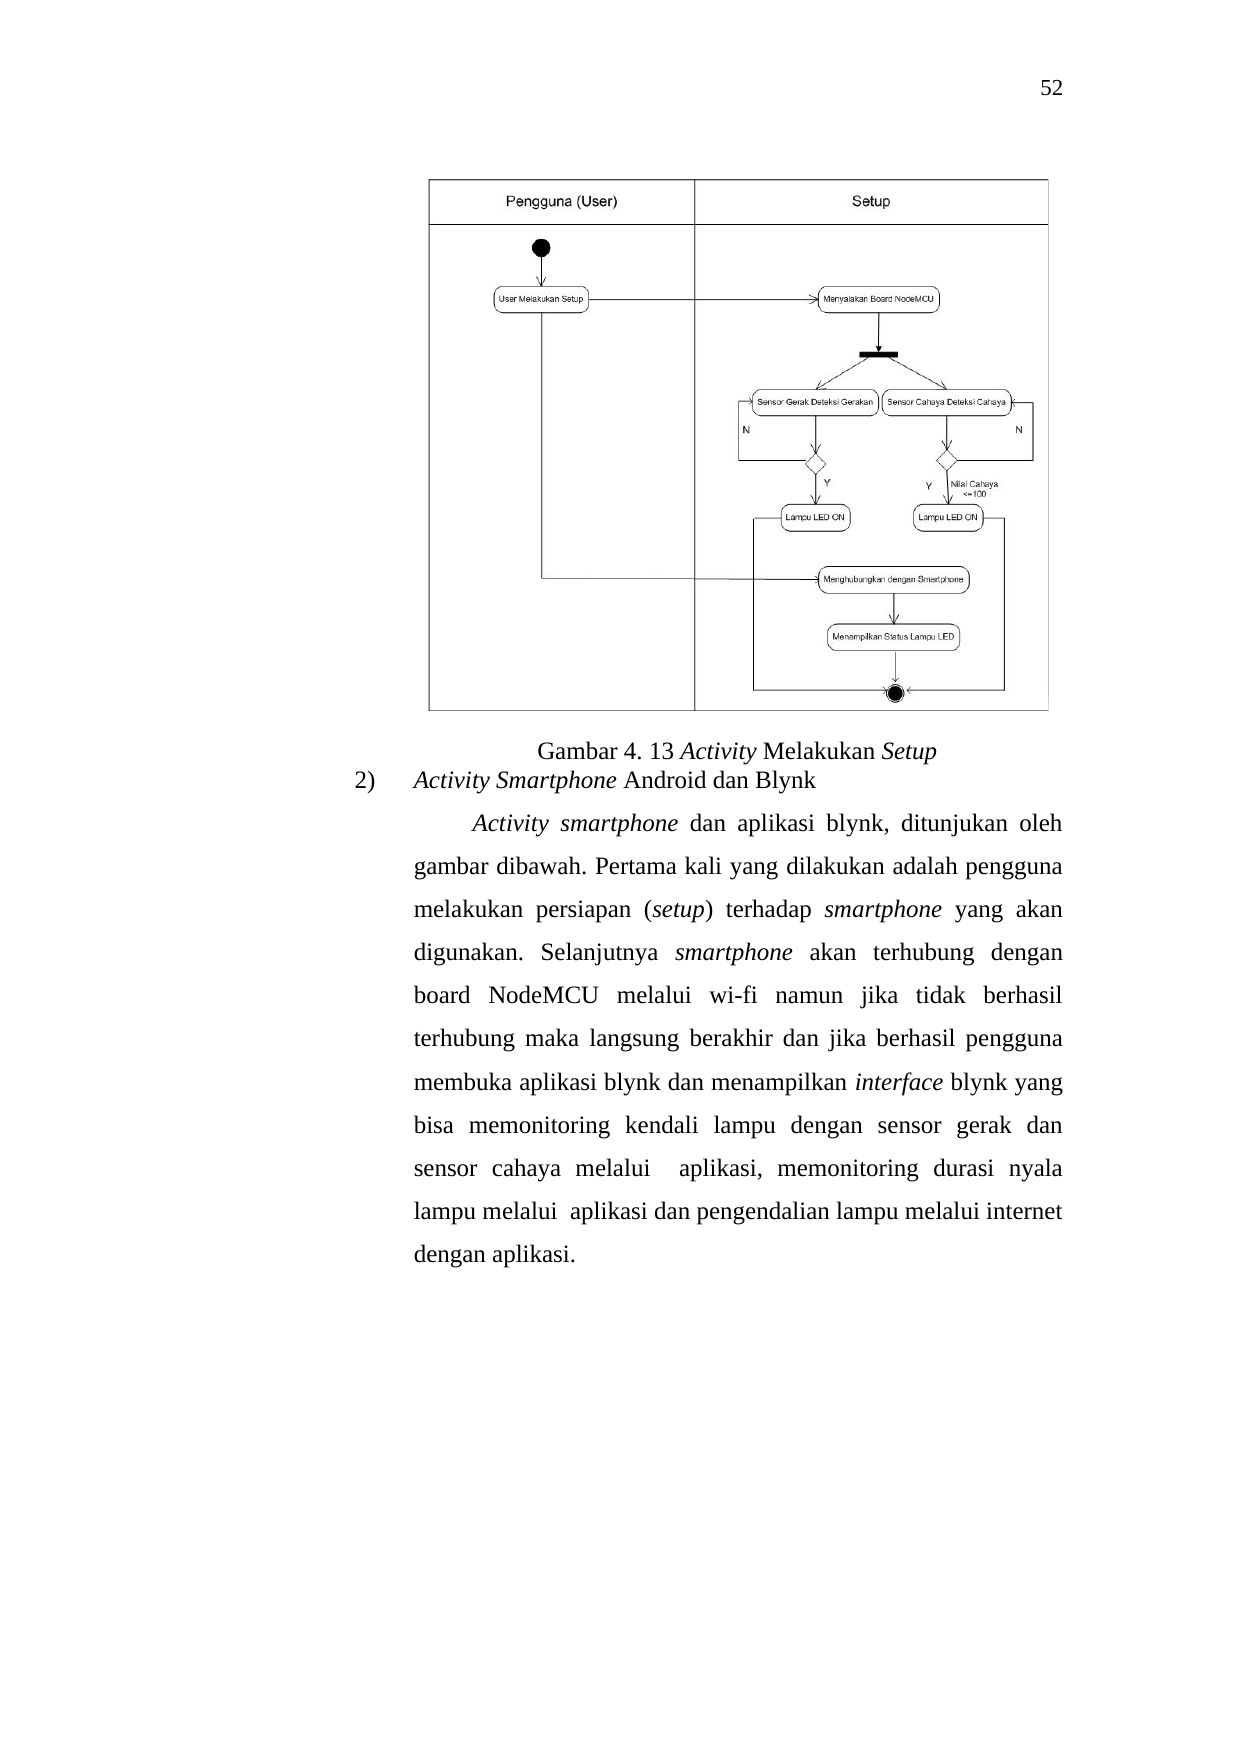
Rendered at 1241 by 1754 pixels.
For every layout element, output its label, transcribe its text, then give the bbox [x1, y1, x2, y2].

picture [428, 179, 1049, 711]
text Gambar 4. 13 Activity Melakukan Setup [413, 736, 1063, 765]
list Activity smartphone dan aplikasi blynk, ditunjukan oleh gambar dibawah. Pertama kali yang dilakukan adalah pengguna melakukan persiapan (setup) terhadap smartphone yang akan digunakan. Selanjutnya smartphone akan terhubung dengan board NodeMCU melalui wi-fi namun jika tidak berhasil terhubung maka langsung berakhir dan jika berhasil pengguna membuka aplikasi blynk dan menampilkan interface blynk yang bisa memonitoring kendali lampu dengan sensor gerak dan sensor cahaya melalui aplikasi, memonitoring durasi nyala lampu melalui aplikasi dan pengendalian lampu melalui internet dengan aplikasi. [413, 808, 1063, 1268]
list Activity Smartphone Android dan Blynk [354, 765, 1063, 793]
